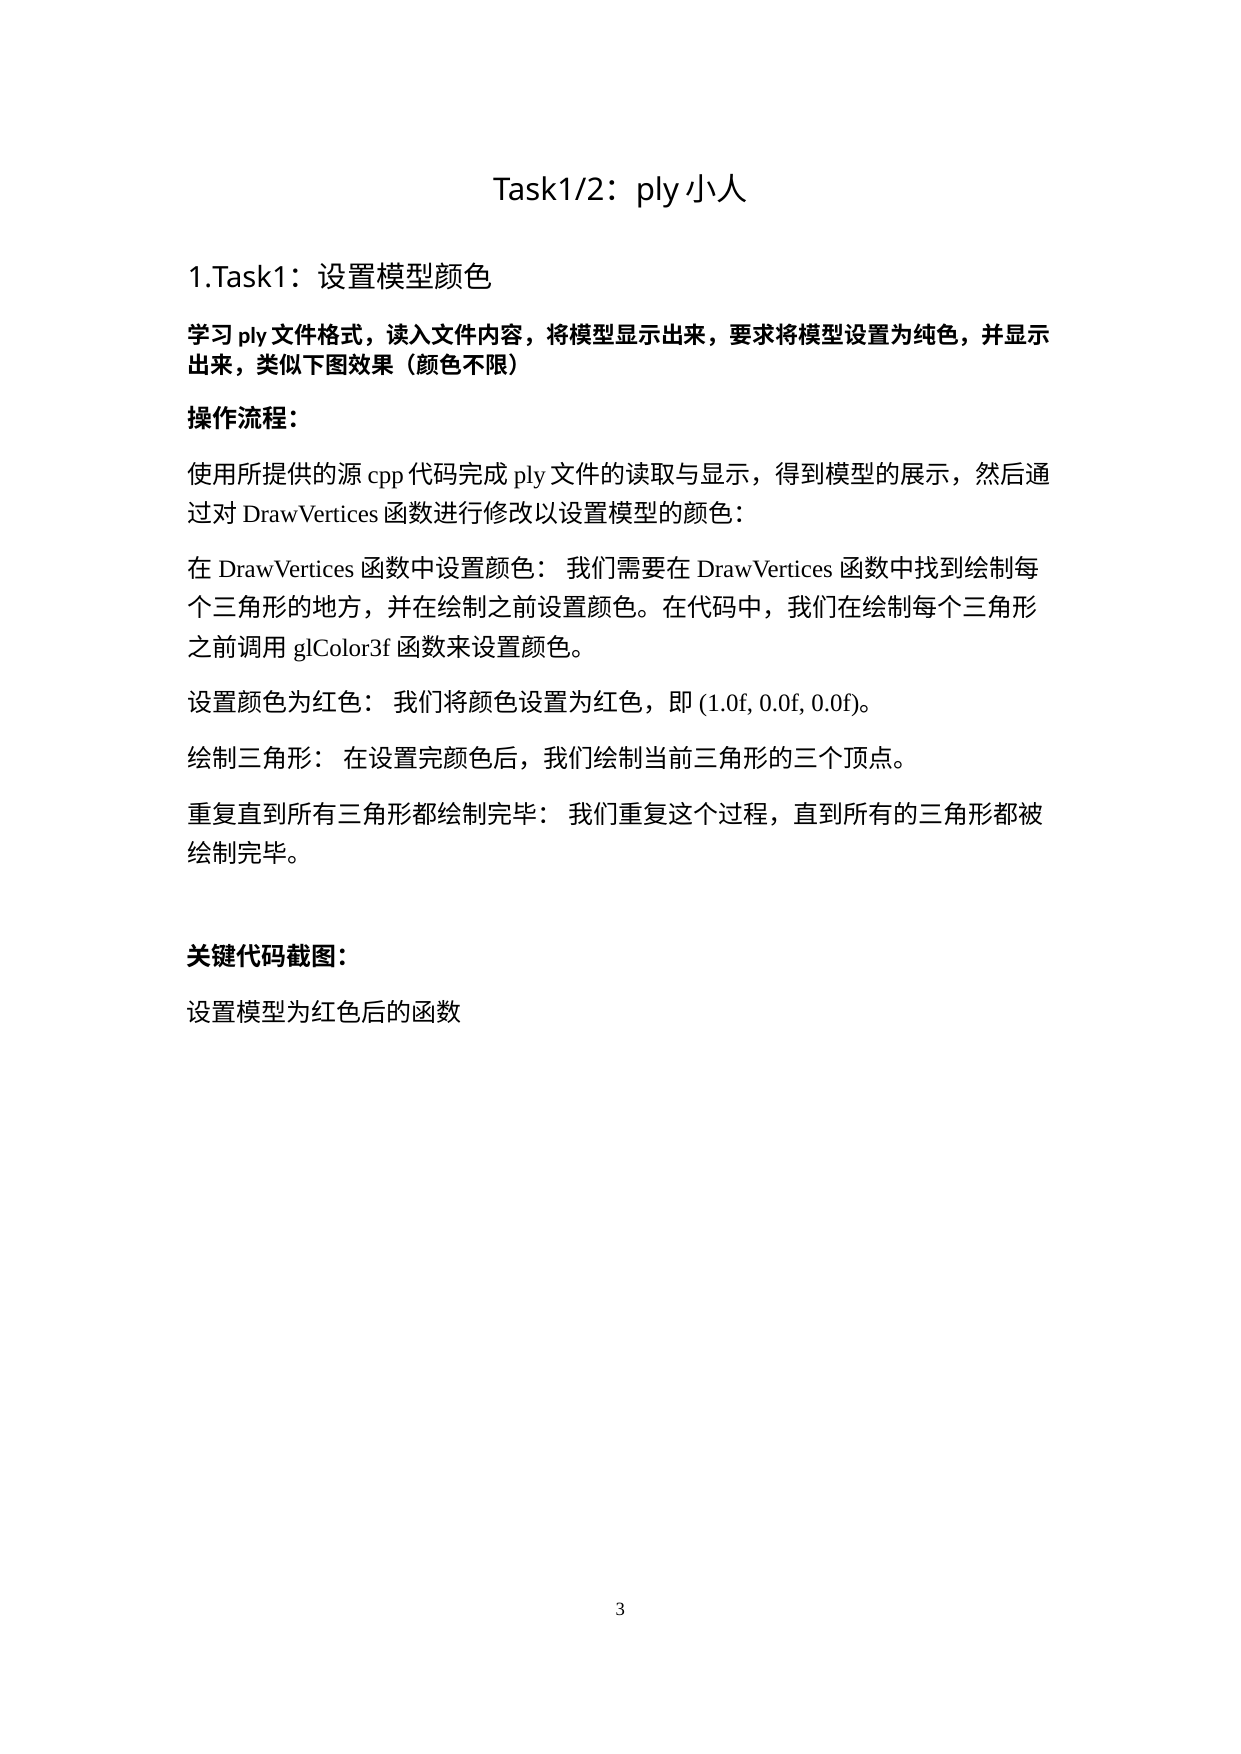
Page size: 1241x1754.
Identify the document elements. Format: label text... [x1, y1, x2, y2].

subtitle 1.Task1：设置模型颜色 [187, 254, 1059, 296]
text 关键代码截图： [186, 937, 1059, 973]
text 学习ply文件格式，读入文件内容，将模型显示出来，要求将模型设置为纯色，并显示出来，类似下图效果（颜色不限） [187, 321, 1059, 379]
text 设置颜色为红色： 我们将颜色设置为红色，即 (1.0f, 0.0f, 0.0f)。 [187, 683, 1059, 719]
text 重复直到所有三角形都绘制完毕： 我们重复这个过程，直到所有的三角形都被绘制完毕。 [187, 794, 1059, 869]
text 设置模型为红色后的函数 [186, 992, 1059, 1029]
text 操作流程： [187, 398, 1059, 434]
text 绘制三角形： 在设置完颜色后，我们绘制当前三角形的三个顶点。 [187, 738, 1059, 775]
text 在 DrawVertices 函数中设置颜色： 我们需要在 DrawVertices 函数中找到绘制每个三角形的地方，并在绘制之前设置颜色。在代码中，我们在绘制每个三角形之前调用 glColor3f 函数来设置颜色。 [187, 549, 1059, 663]
text 使用所提供的源cpp代码完成ply文件的读取与显示，得到模型的展示，然后通过对DrawVertices函数进行修改以设置模型的颜色： [187, 454, 1059, 529]
subtitle Task1/2：ply小人 [187, 164, 1053, 209]
